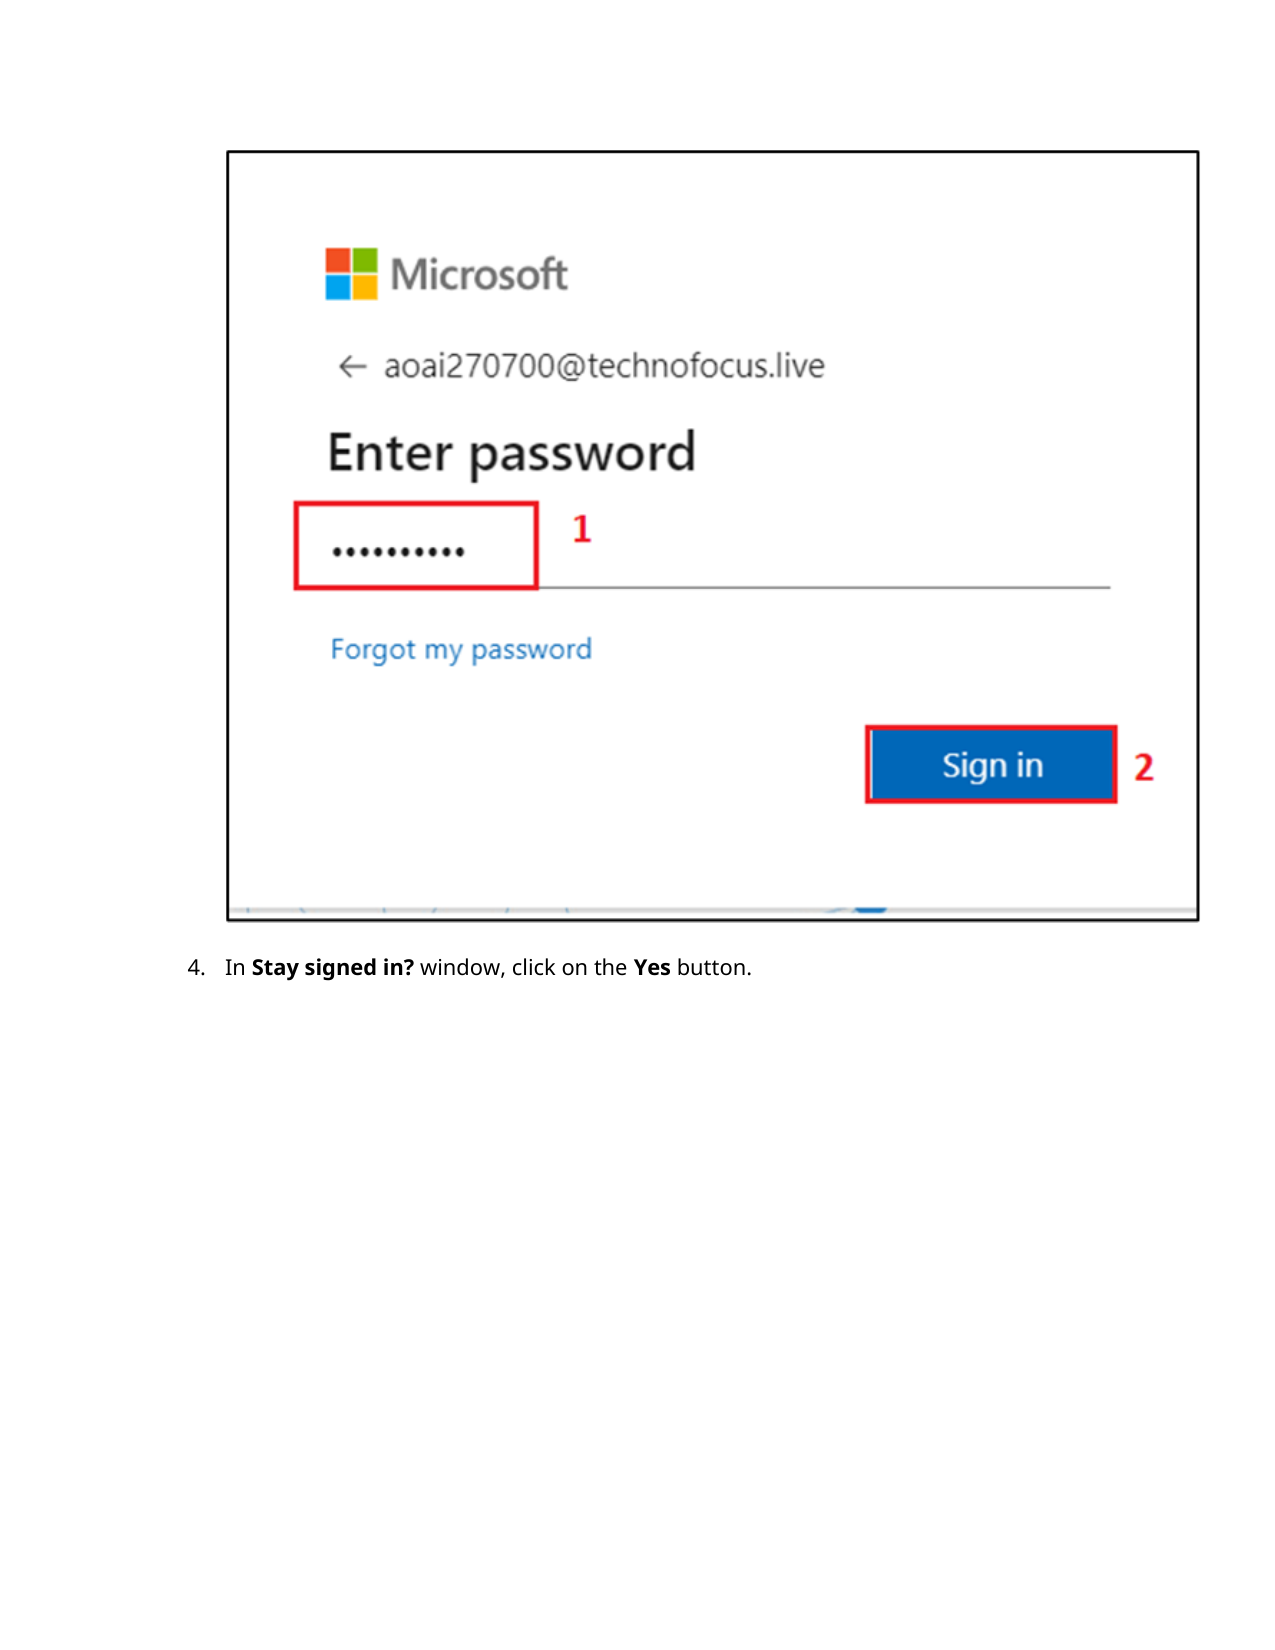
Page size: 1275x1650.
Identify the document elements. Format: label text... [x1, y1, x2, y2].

picture [225, 150, 1200, 923]
list In Stay signed in? window, click on the Yes button. [187, 952, 1125, 982]
